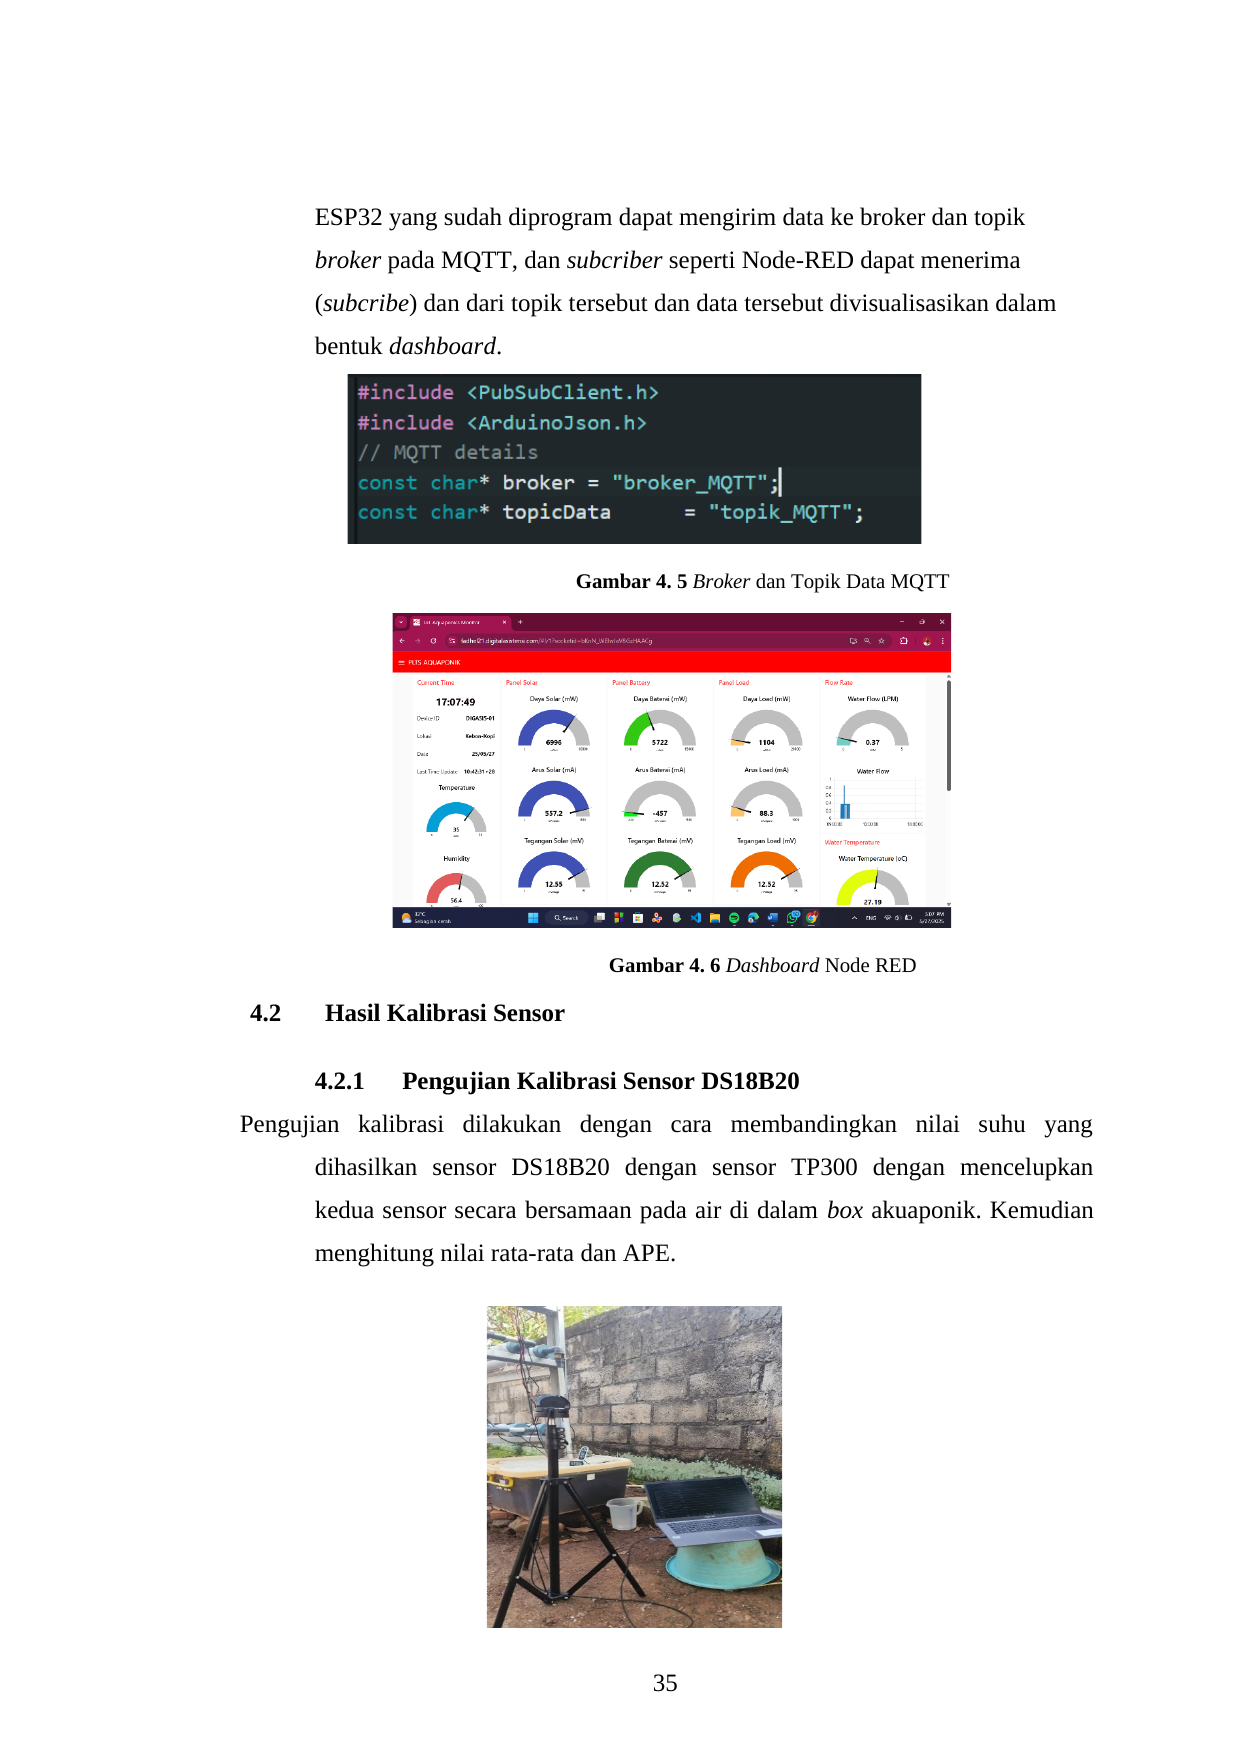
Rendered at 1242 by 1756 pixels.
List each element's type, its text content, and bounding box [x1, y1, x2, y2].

picture [392, 613, 952, 928]
text Gambar 4. 5 Broker dan Topik Data MQTT [325, 569, 1094, 593]
text Pengujian kalibrasi dilakukan dengan cara membandingkan nilai suhu yang dihasilkan sensor DS18B20 dengan sensor TP300 dengan mencelupkan kedua sensor secara bersamaan pada air di dalam box akuaponik. Kemudian menghitung nilai rata-rata dan APE. [239, 1109, 1094, 1267]
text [239, 202, 1094, 360]
picture [347, 374, 922, 544]
subtitle 4.2.1 Pengujian Kalibrasi Sensor DS18B20 [239, 1066, 1094, 1095]
subtitle 4.2 Hasil Kalibrasi Sensor [250, 998, 1094, 1027]
picture [486, 1306, 783, 1628]
text Gambar 4. 6 Dashboard Node RED [325, 953, 1094, 977]
